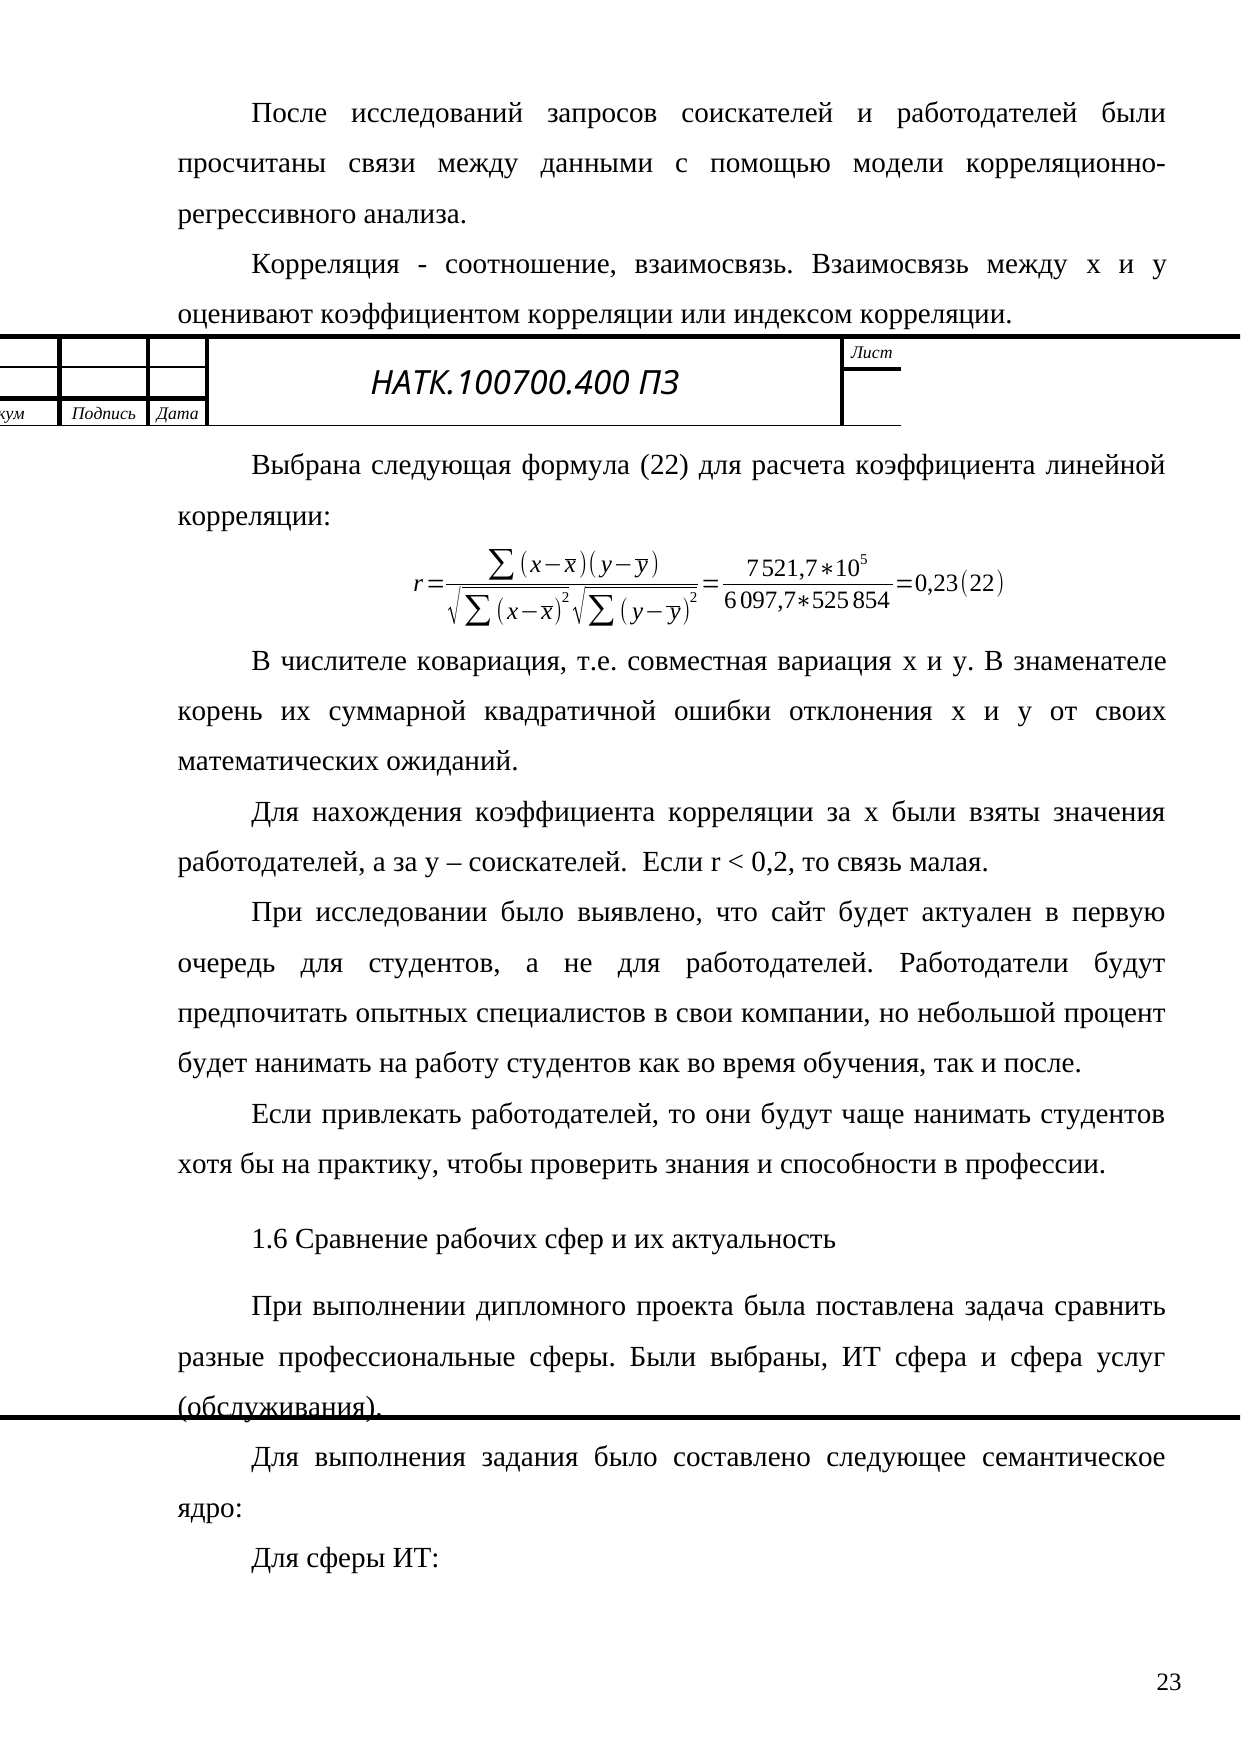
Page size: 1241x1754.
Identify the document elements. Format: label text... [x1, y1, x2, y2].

text При исследовании было выявлено, что сайт будет актуален в первую очередь для студентов, а не для работодателей. Работодатели будут предпочитать опытных специалистов в свои компании, но небольшой процент будет нанимать на работу студентов как во время обучения, так и после. [177, 894, 1167, 1079]
list Корреляция - соотношение, взаимосвязь. Взаимосвязь между x и y оценивают коэффициентом корреляции или индексом корреляции. [177, 246, 1167, 330]
text При выполнении дипломного проекта была поставлена задача сравнить разные профессиональные сферы. Были выбраны, ИТ сфера и сфера услуг (обслуживания). [177, 1288, 1167, 1423]
list Выбрана следующая формула (22) для расчета коэффициента линейной корреляции: [177, 447, 1167, 531]
text Если привлекать работодателей, то они будут чаще нанимать студентов хотя бы на практику, чтобы проверить знания и способности в профессии. [177, 1096, 1167, 1179]
list После исследований запросов соискателей и работодателей были просчитаны связи между данными с помощью модели корреляционно-регрессивного анализа. [177, 95, 1167, 229]
text Для сферы ИТ: [177, 1540, 1167, 1573]
list В числителе ковариация, т.е. совместная вариация x и y. В знаменателе корень их суммарной квадратичной ошибки отклонения x и y от своих математических ожиданий. [177, 643, 1167, 777]
list Для нахождения коэффициента корреляции за х были взяты значения работодателей, а за у – соискателей. Если r < 0,2, то связь малая. [177, 794, 1167, 878]
text 1.6 Сравнение рабочих сфер и их актуальность [177, 1221, 1167, 1255]
text Для выполнения задания было составлено следующее семантическое ядро: [177, 1439, 1167, 1523]
